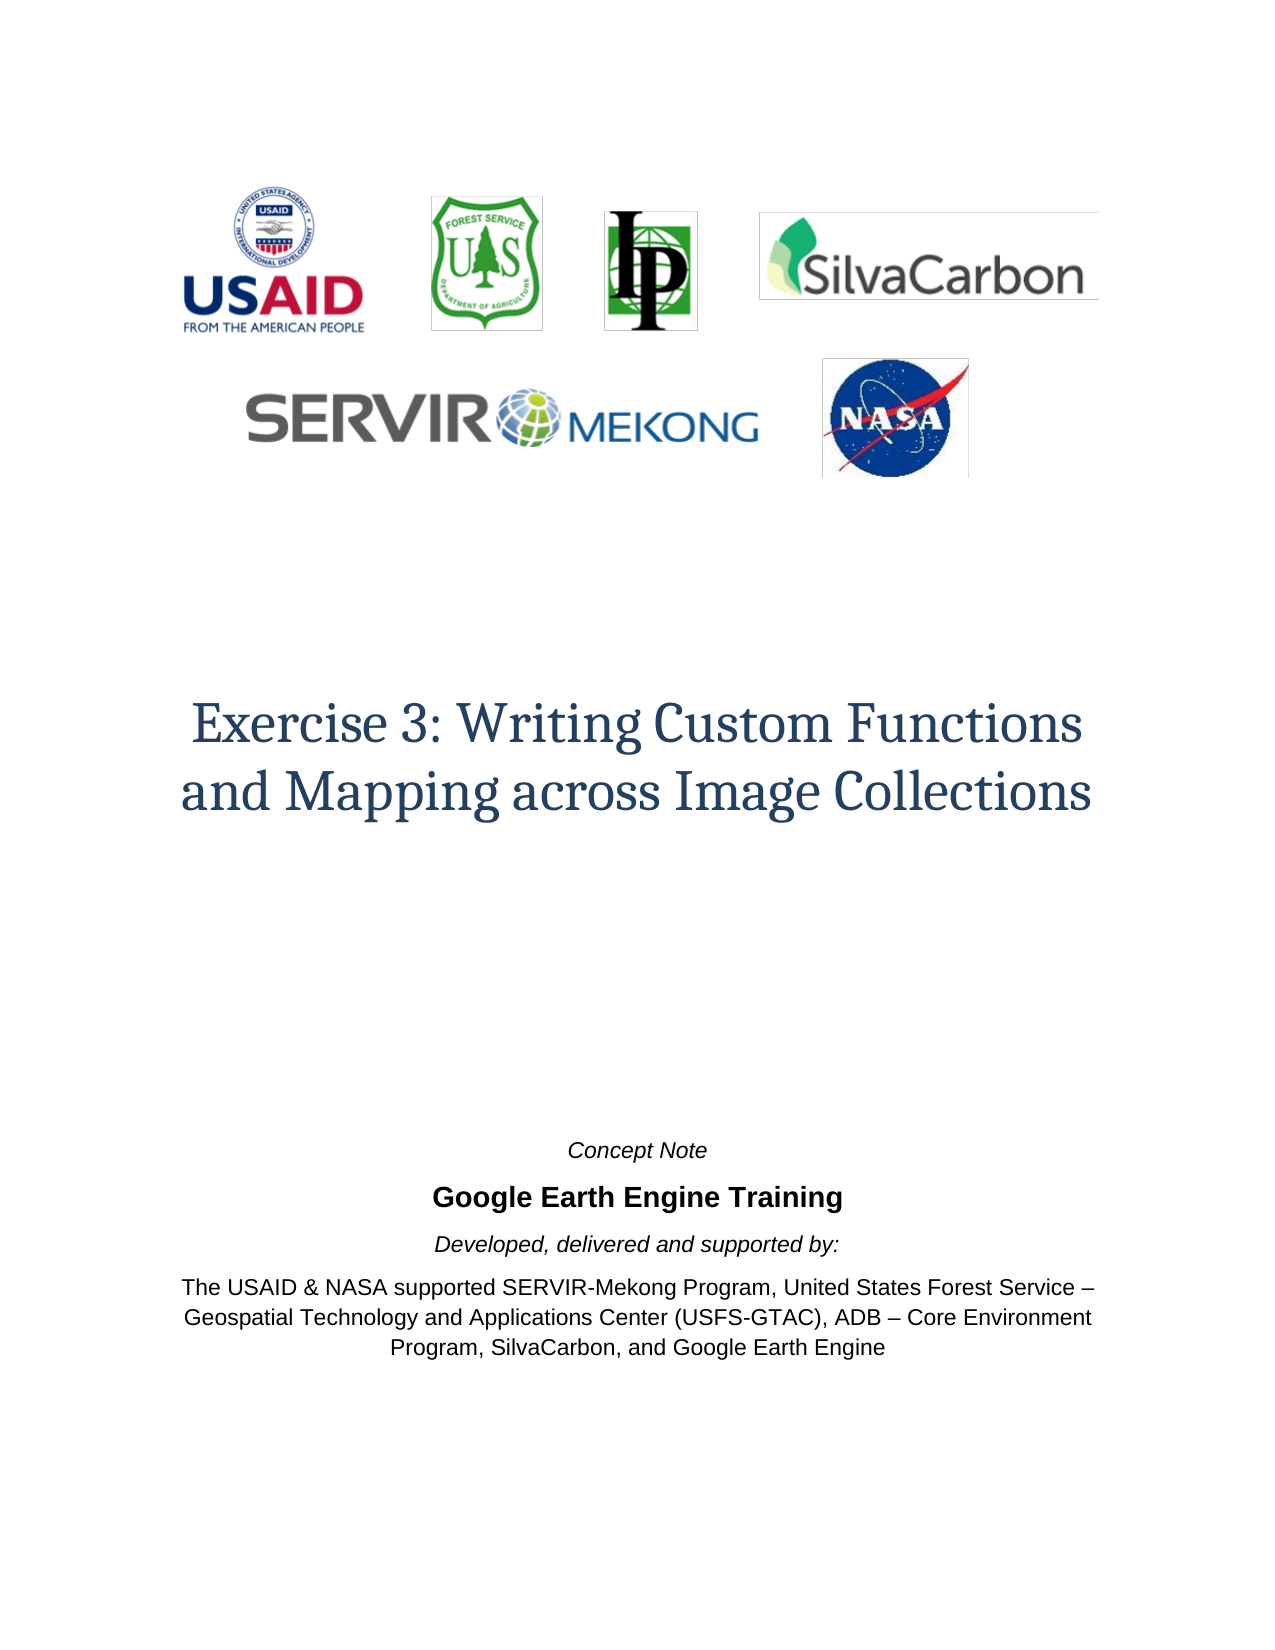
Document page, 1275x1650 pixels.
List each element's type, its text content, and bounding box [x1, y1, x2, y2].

text Google Earth Engine Training [150, 1180, 1125, 1213]
picture [176, 166, 1099, 478]
text Developed, delivered and supported by: [150, 1231, 1125, 1257]
title Exercise 3: Writing Custom Functions and Mapping across Image Collections [150, 690, 1125, 824]
text Concept Note [150, 1137, 1125, 1163]
text The USAID & NASA supported SERVIR-Mekong Program, United States Forest Service – Geospatial Technology and Applications Center (USFS-GTAC), ADB – Core Environment Program, SilvaCarbon, and Google Earth Engine [150, 1273, 1125, 1360]
